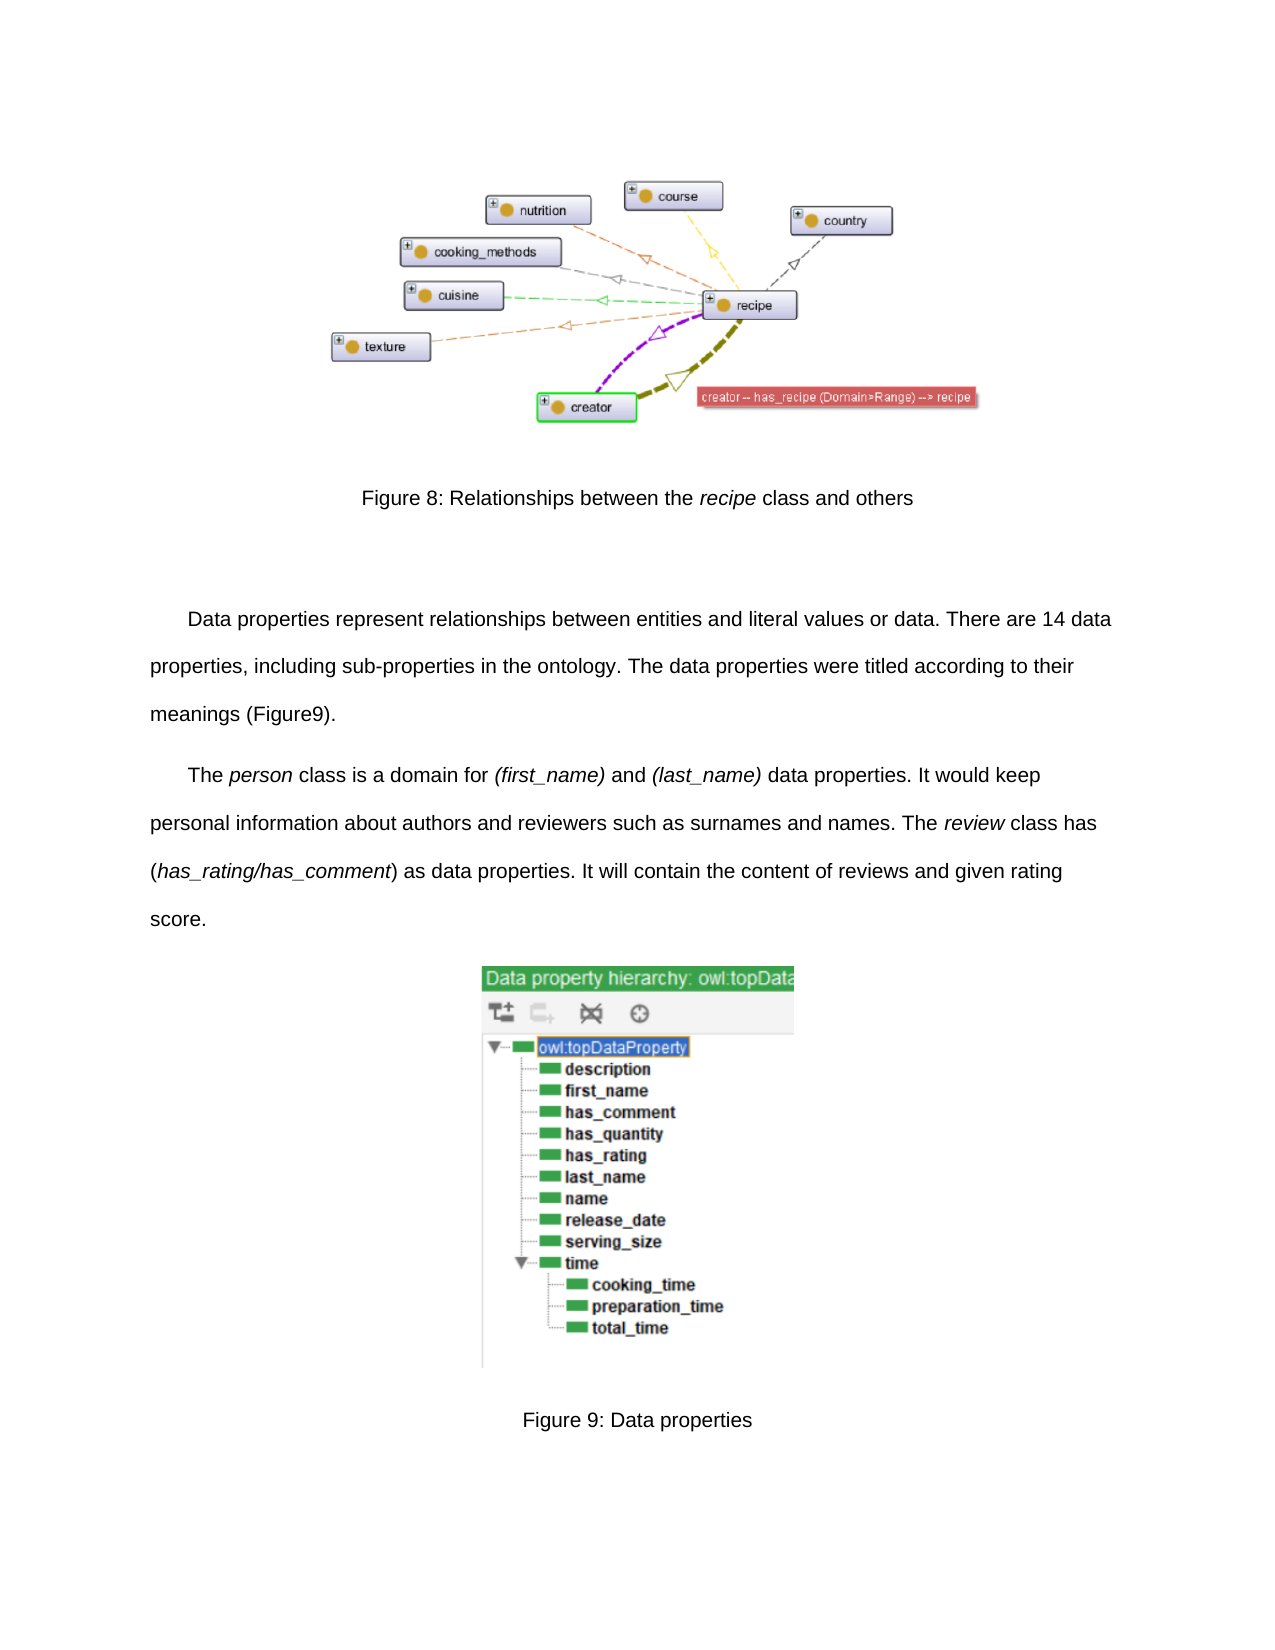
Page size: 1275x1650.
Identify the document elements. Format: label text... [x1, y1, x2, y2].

text Data properties represent relationships between entities and literal values or data. There are 14 data properties, including sub-properties in the ontology. The data properties were titled according to their meanings (Figure9). [150, 606, 1125, 726]
text Figure 9: Data properties [150, 1408, 1125, 1432]
picture [481, 966, 794, 1368]
picture [304, 150, 1009, 445]
text Figure 8: Relationships between the recipe class and others [150, 486, 1125, 509]
text The person class is a domain for (first_name) and (last_name) data properties. It would keep personal information about authors and reviewers such as surnames and names. The review class has (has_rating/has_comment) as data properties. It will contain the content of reviews and given rating score. [150, 763, 1125, 930]
